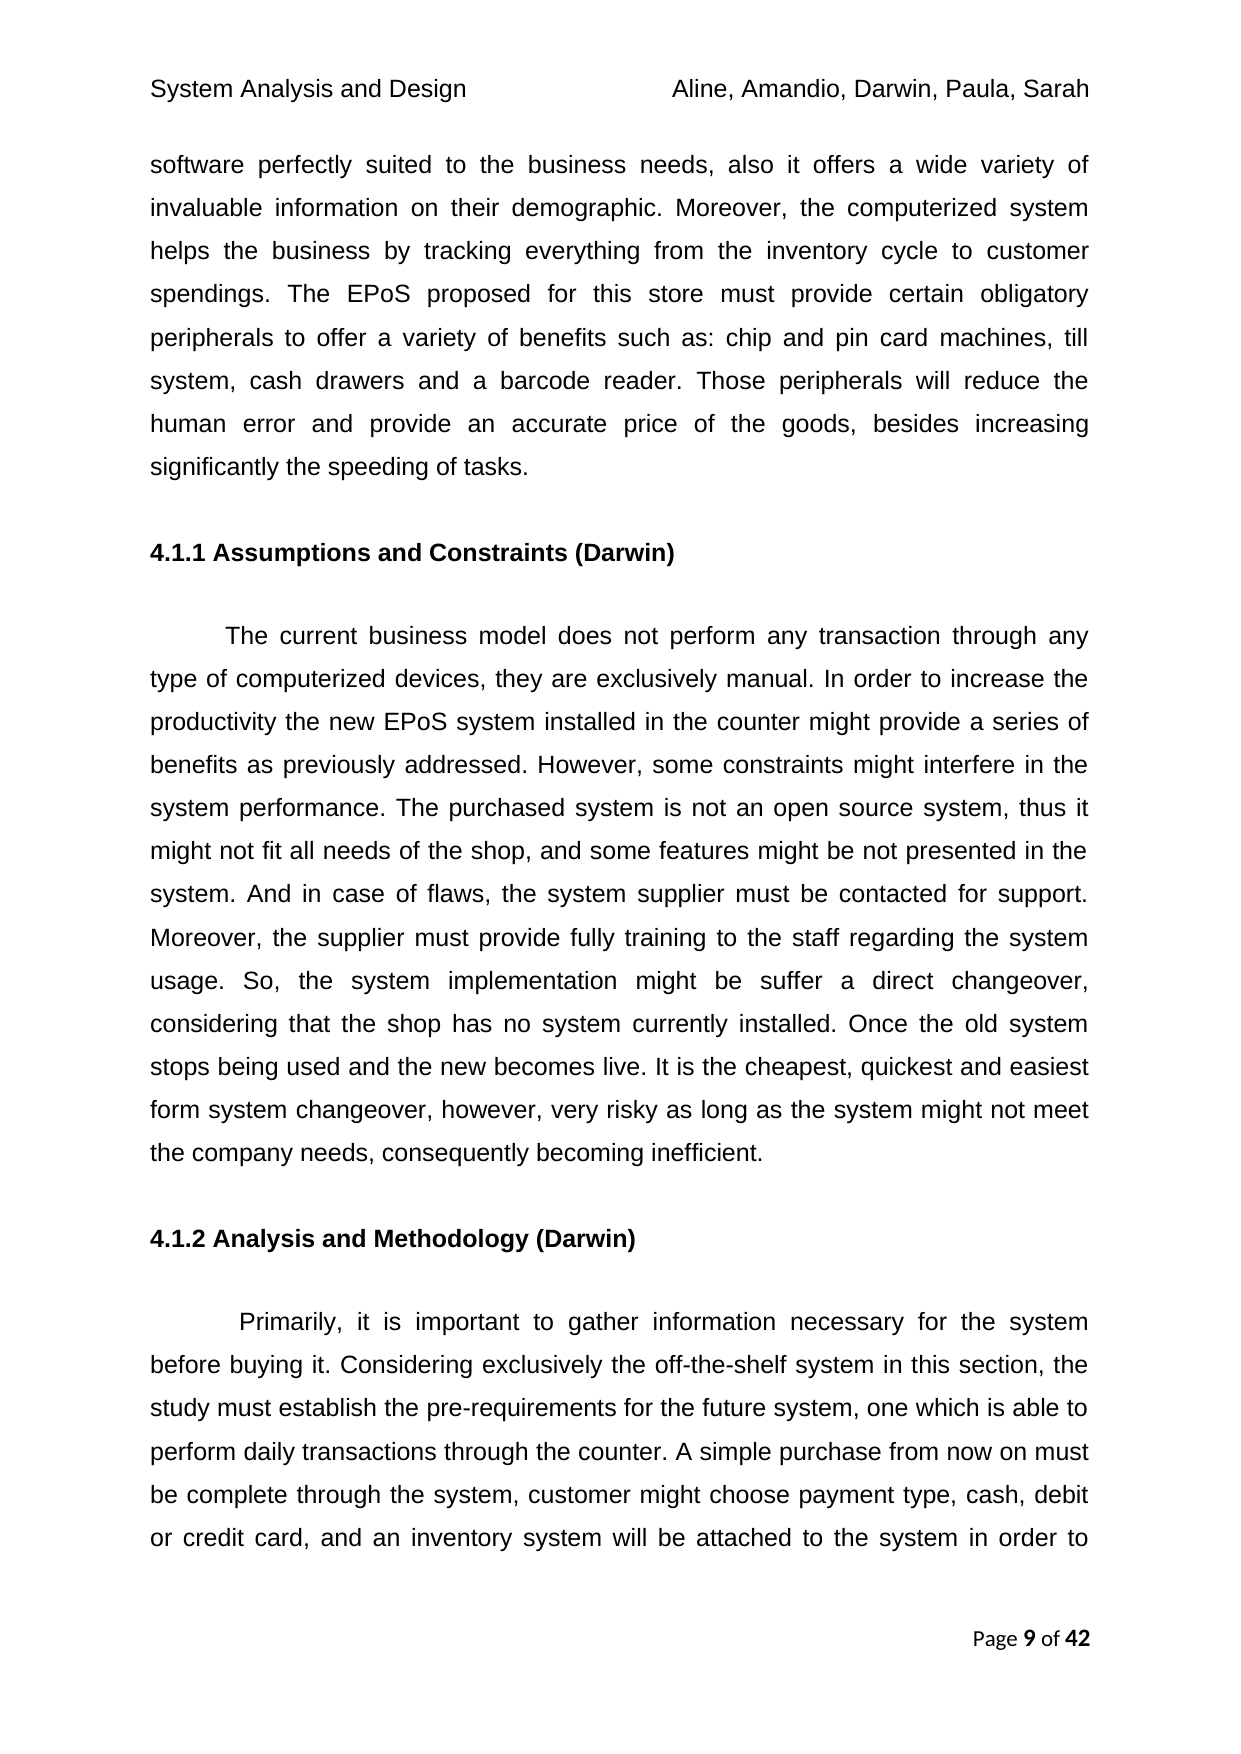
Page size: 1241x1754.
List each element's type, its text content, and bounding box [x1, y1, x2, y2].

subtitle 4.1.2 Analysis and Methodology (Darwin) [150, 1224, 1090, 1253]
subtitle 4.1.1 Assumptions and Constraints (Darwin) [150, 538, 1090, 567]
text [150, 1307, 1090, 1551]
text The current business model does not perform any transaction through any type of computerized devices, they are exclusively manual. In order to increase the productivity the new EPoS system installed in the counter might provide a series of benefits as previously addressed. However, some constraints might interfere in the system performance. The purchased system is not an open source system, thus it might not fit all needs of the shop, and some features might be not presented in the system. And in case of flaws, the system supplier must be contacted for support. Moreover, the supplier must provide fully training to the staff regarding the system usage. So, the system implementation might be suffer a direct changeover, considering that the shop has no system currently installed. Once the old system stops being used and the new becomes live. It is the cheapest, quickest and easiest form system changeover, however, very risky as long as the system might not meet the company needs, consequently becoming inefficient. [150, 621, 1090, 1167]
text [150, 150, 1090, 481]
